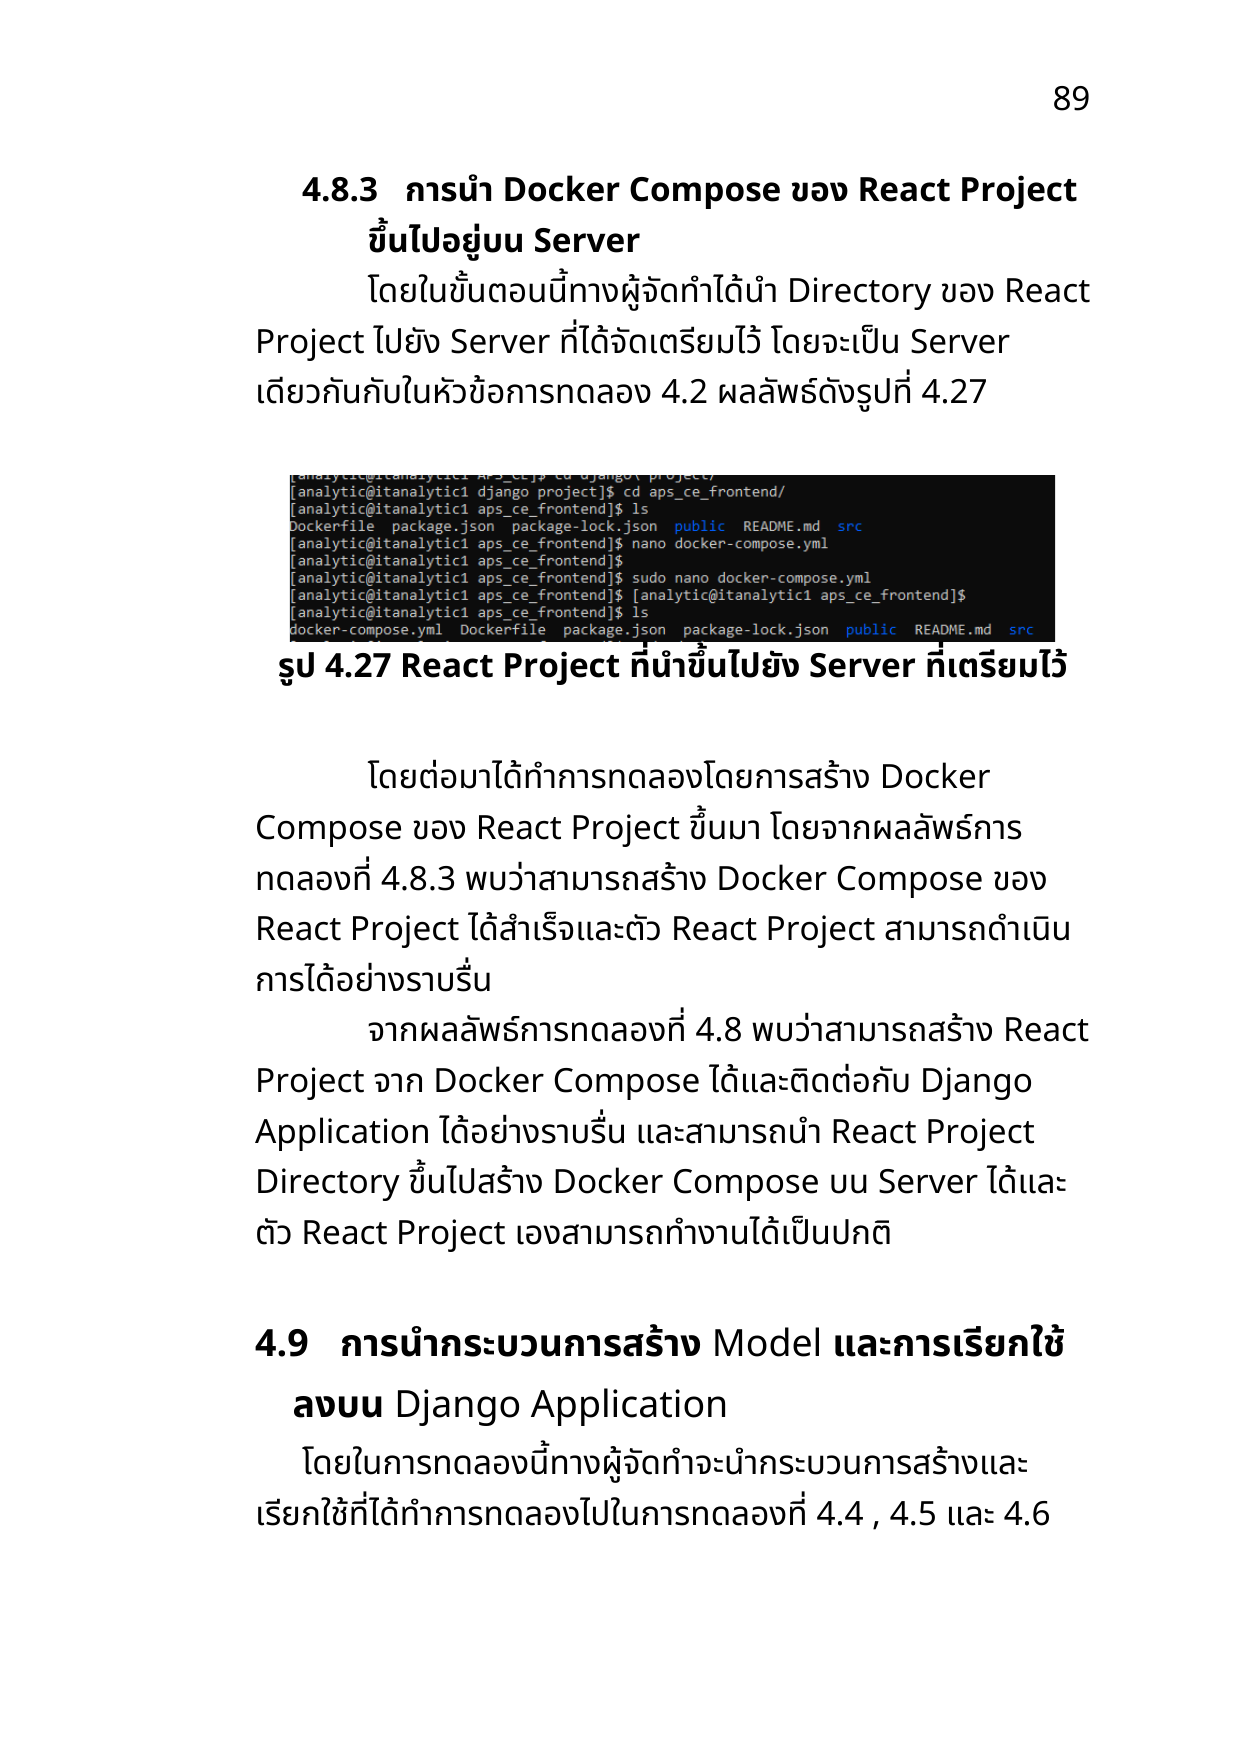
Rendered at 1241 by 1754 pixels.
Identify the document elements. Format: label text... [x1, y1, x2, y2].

text โดยต่อมาได้ทำการทดลองโดยการสร้าง Docker Compose ของ React Project ขึ้นมา โดยจากผลลัพธ์การทดลองที่ 4.8.3 พบว่าสามารถสร้าง Docker Compose ของ React Project ได้สำเร็จและตัว React Project สามารถดำเนินการได้อย่างราบรื่น [255, 753, 1090, 1006]
list การนำ Docker Compose ของ React Project ขึ้นไปอยู่บน Server [302, 166, 1090, 267]
list การนำกระบวนการสร้าง Model และการเรียกใช้ลงบน Django Application [255, 1316, 1090, 1434]
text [255, 1439, 1090, 1540]
text โดยในขั้นตอนนี้ทางผู้จัดทำได้นำ Directory ของ React Project ไปยัง Server ที่ได้จัดเตรียมไว้ โดยจะเป็น Server เดียวกันกับในหัวข้อการทดลอง 4.2 ผลลัพธ์ดังรูปที่ 4.27 [255, 267, 1090, 419]
picture [289, 475, 1056, 642]
text รูป 4.27 React Project ที่นำขึ้นไปยัง Server ที่เตรียมไว้ [255, 641, 1090, 692]
text จากผลลัพธ์การทดลองที่ 4.8 พบว่าสามารถสร้าง React Project จาก Docker Compose ได้และติดต่อกับ Django Application ได้อย่างราบรื่น และสามารถนำ React Project Directory ขึ้นไปสร้าง Docker Compose บน Server ได้และตัว React Project เองสามารถทำงานได้เป็นปกติ [255, 1006, 1090, 1259]
